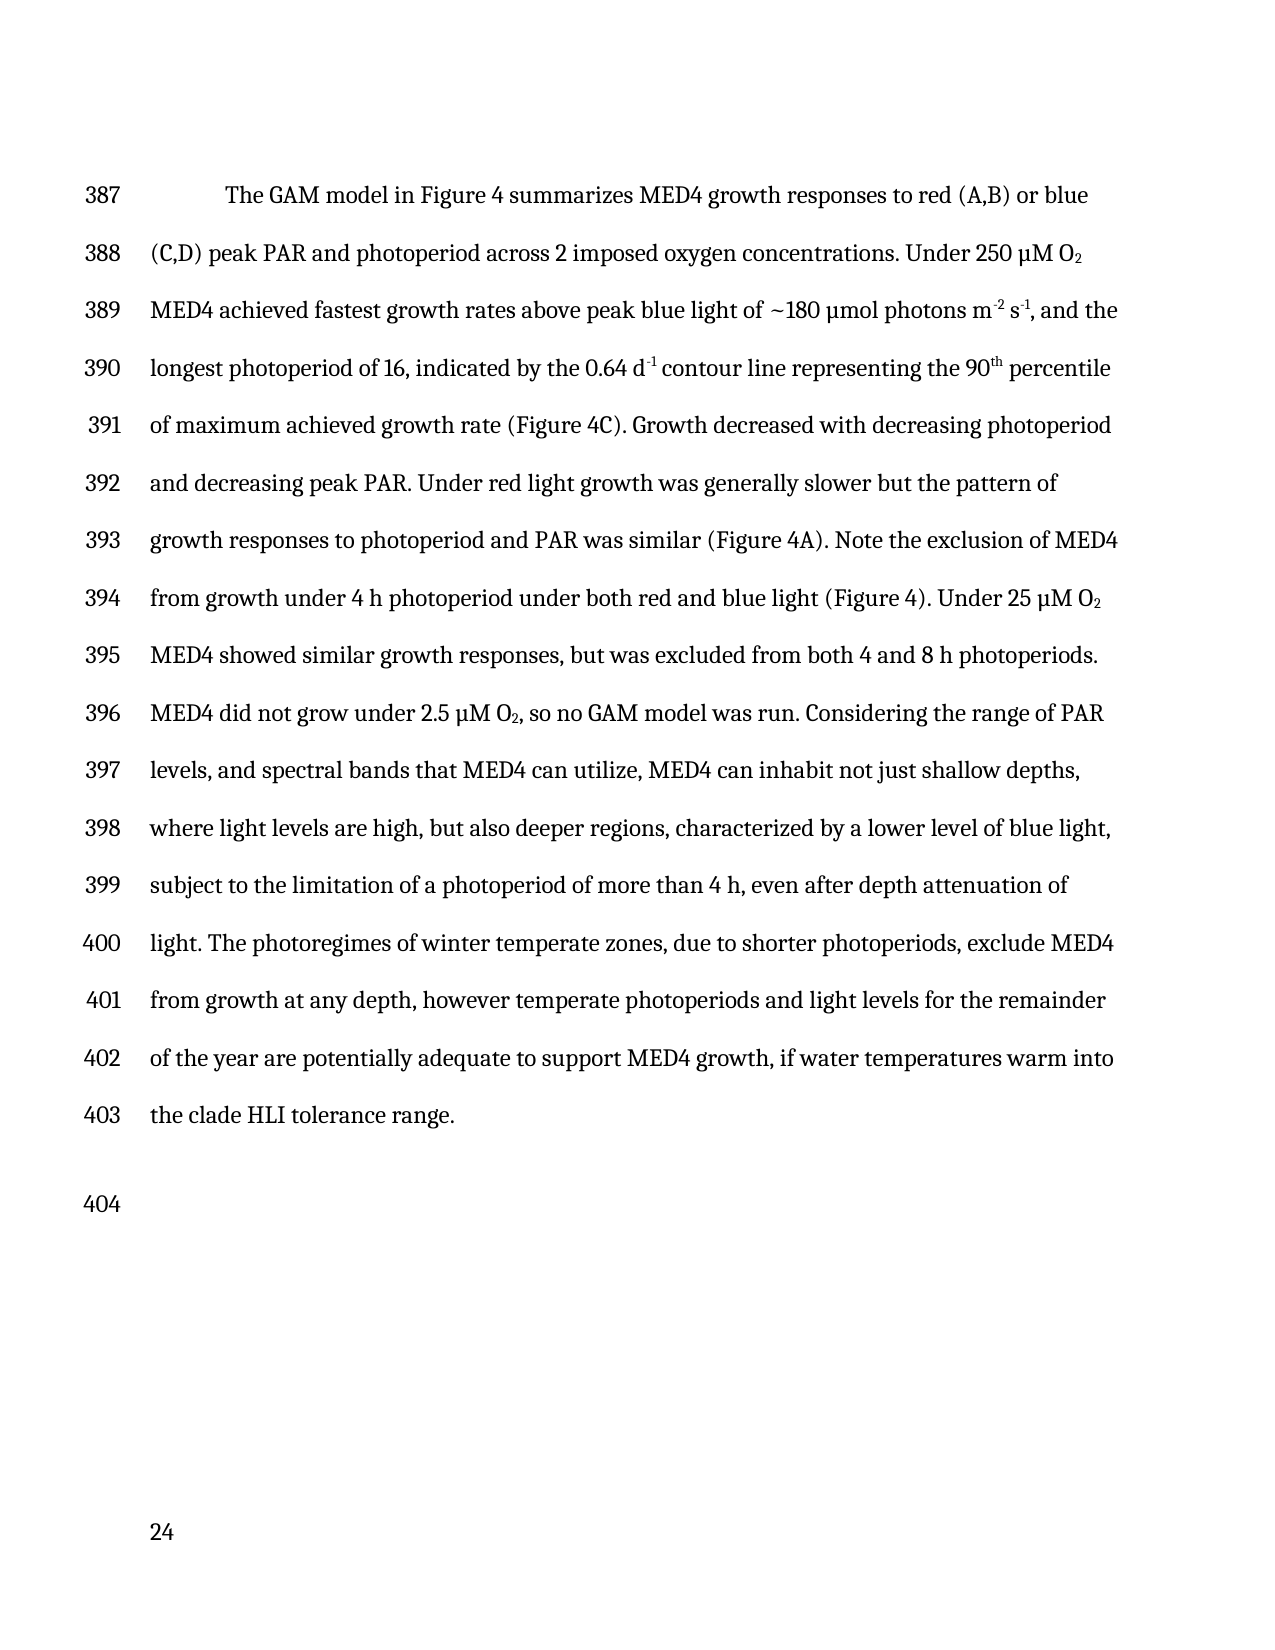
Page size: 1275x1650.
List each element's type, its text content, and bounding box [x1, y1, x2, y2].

text The GAM model in Figure 4 summarizes MED4 growth responses to red (A,B) or blue (C,D) peak PAR and photoperiod across 2 imposed oxygen concentrations. Under 250 µM O2 MED4 achieved fastest growth rates above peak blue light of ~180 µmol photons m-2 s-1, and the longest photoperiod of 16, indicated by the 0.64 d-1 contour line representing the 90th percentile of maximum achieved growth rate (Figure 4C). Growth decreased with decreasing photoperiod and decreasing peak PAR. Under red light growth was generally slower but the pattern of growth responses to photoperiod and PAR was similar (Figure 4A). Note the exclusion of MED4 from growth under 4 h photoperiod under both red and blue light (Figure 4). Under 25 µM O2 MED4 showed similar growth responses, but was excluded from both 4 and 8 h photoperiods. MED4 did not grow under 2.5 µM O2, so no GAM model was run. Considering the range of PAR levels, and spectral bands that MED4 can utilize, MED4 can inhabit not just shallow depths, where light levels are high, but also deeper regions, characterized by a lower level of blue light, subject to the limitation of a photoperiod of more than 4 h, even after depth attenuation of light. The photoregimes of winter temperate zones, due to shorter photoperiods, exclude MED4 from growth at any depth, however temperate photoperiods and light levels for the remainder of the year are potentially adequate to support MED4 growth, if water temperatures warm into the clade HLI tolerance range. [150, 181, 1125, 1130]
